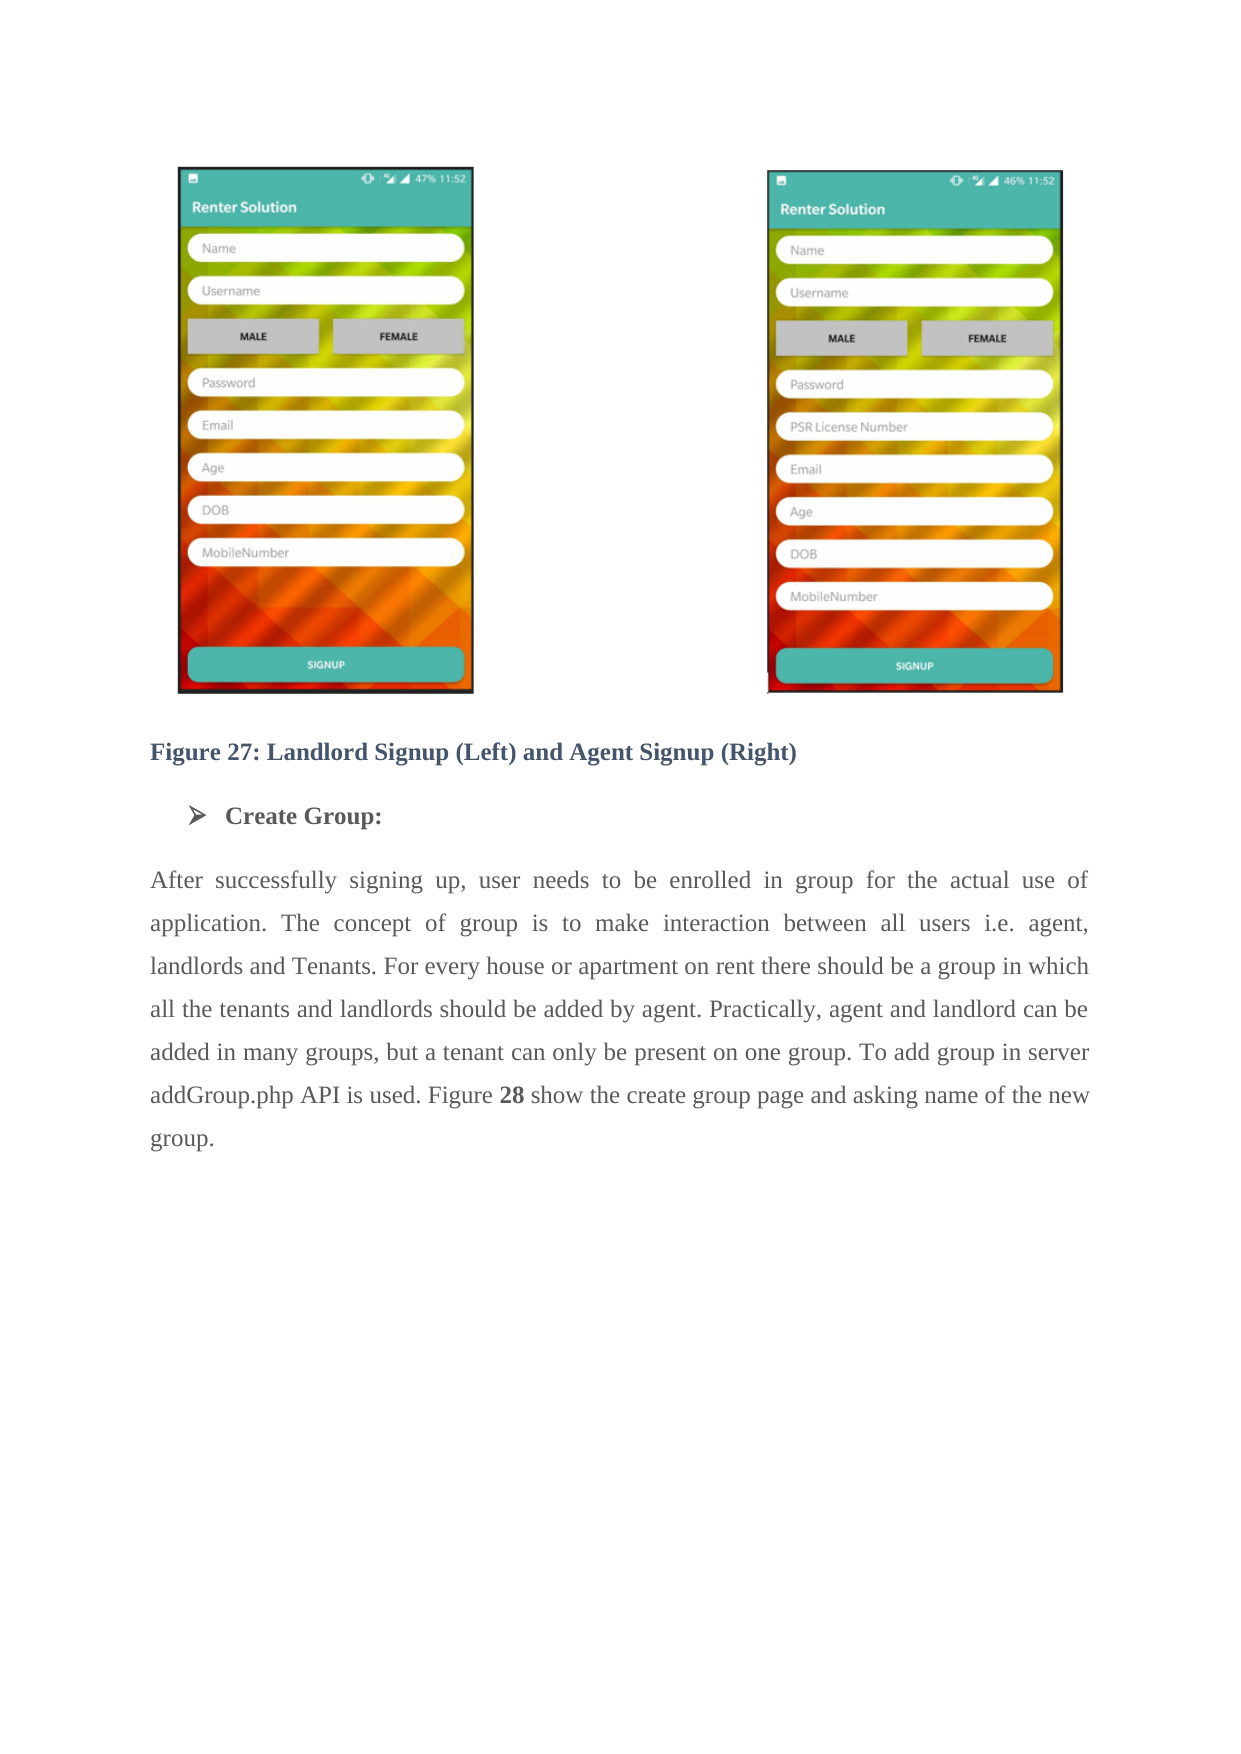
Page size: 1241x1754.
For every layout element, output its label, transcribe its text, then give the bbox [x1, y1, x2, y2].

text After successfully signing up, user needs to be enrolled in group for the actual use of application. The concept of group is to make interaction between all users i.e. agent, landlords and Tenants. For every house or apartment on rent there should be a group in which all the tenants and landlords should be added by agent. Practically, agent and landlord can be added in many groups, but a tenant can only be present on one group. To add group in server addGroup.php API is used. Figure 28 show the create group page and asking name of the new group. [150, 865, 1090, 1152]
text Figure 27: Landlord Signup (Left) and Agent Signup (Right) [150, 737, 1090, 766]
list Create Group: [187, 801, 1090, 829]
picture [150, 150, 1091, 714]
